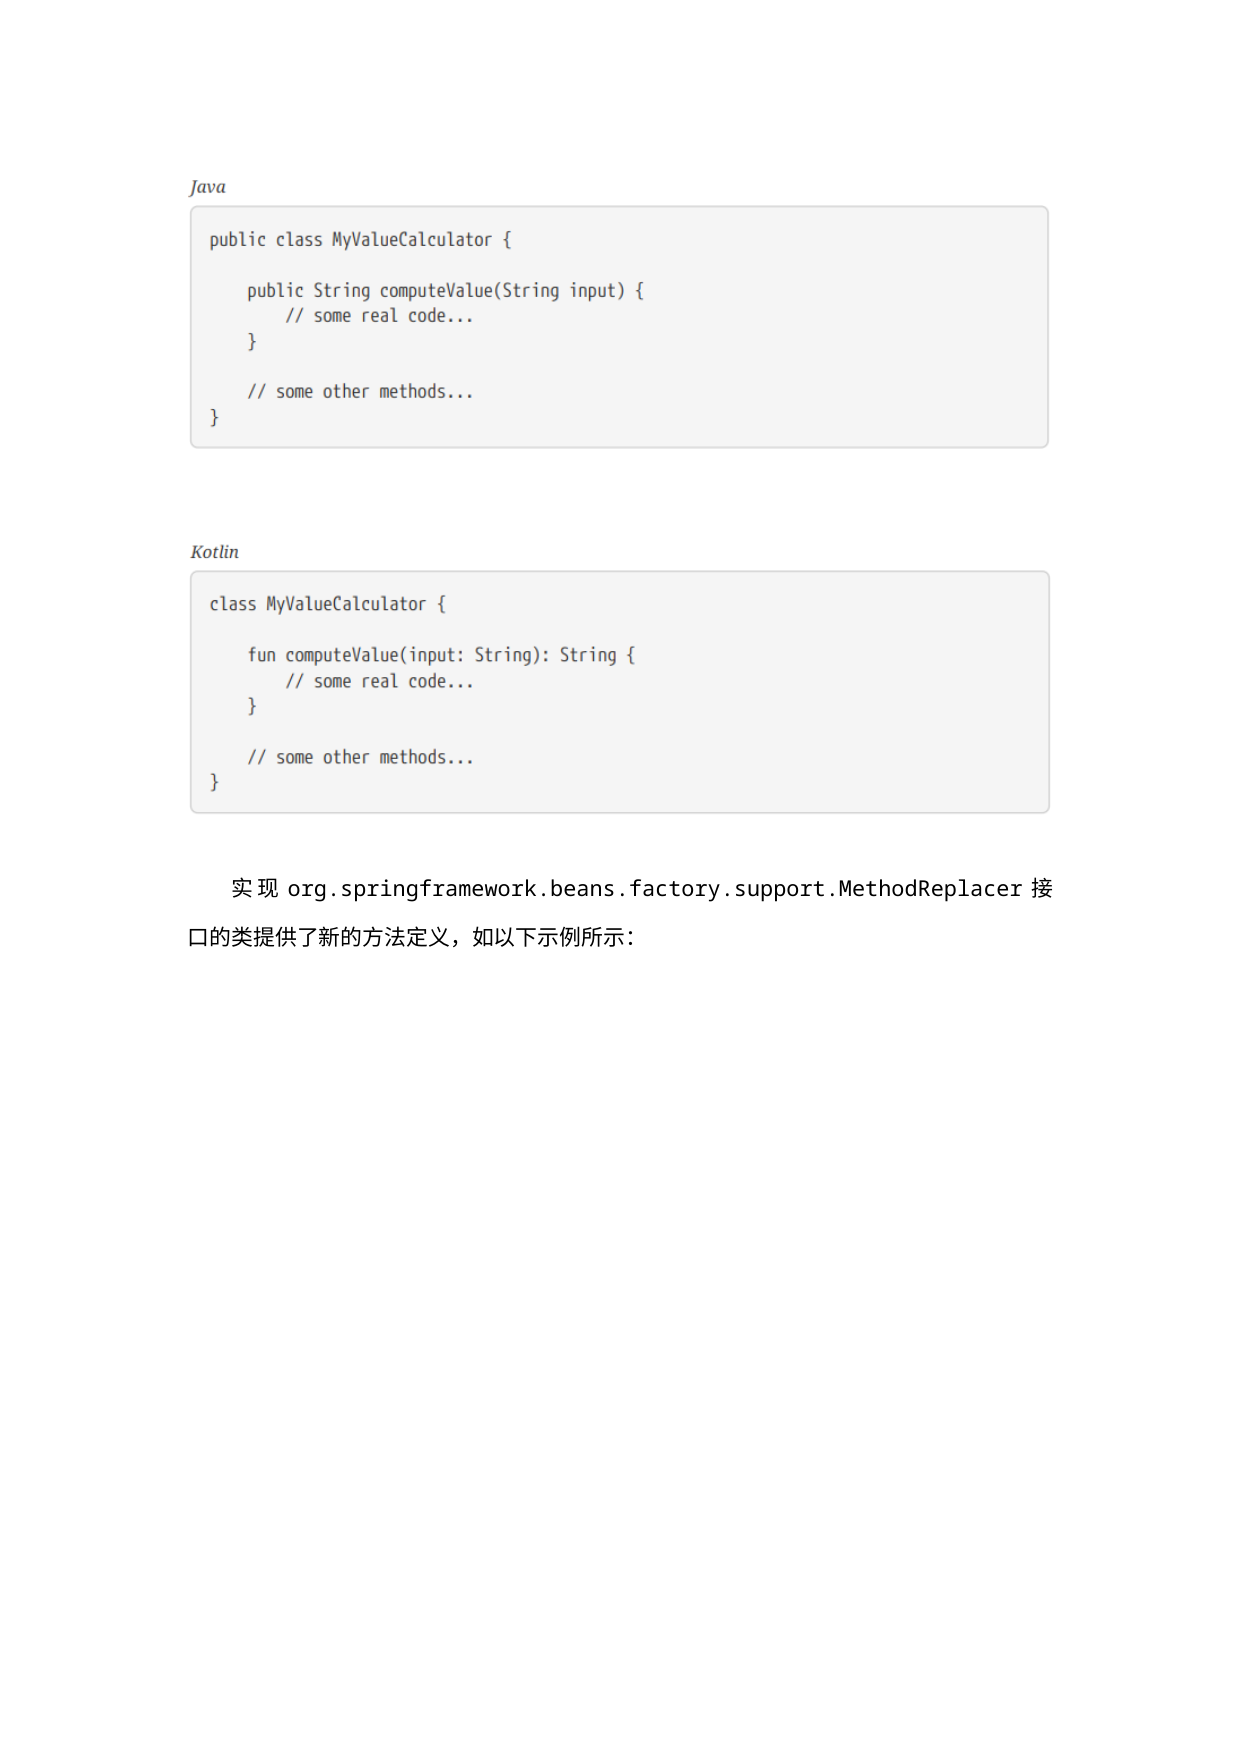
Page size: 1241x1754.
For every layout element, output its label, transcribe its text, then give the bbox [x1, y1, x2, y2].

picture [187, 532, 1052, 835]
text 实现org.springframework.beans.factory.support.MethodReplacer接口的类提供了新的方法定义，如以下示例所示： [187, 871, 1053, 952]
picture [187, 162, 1052, 519]
